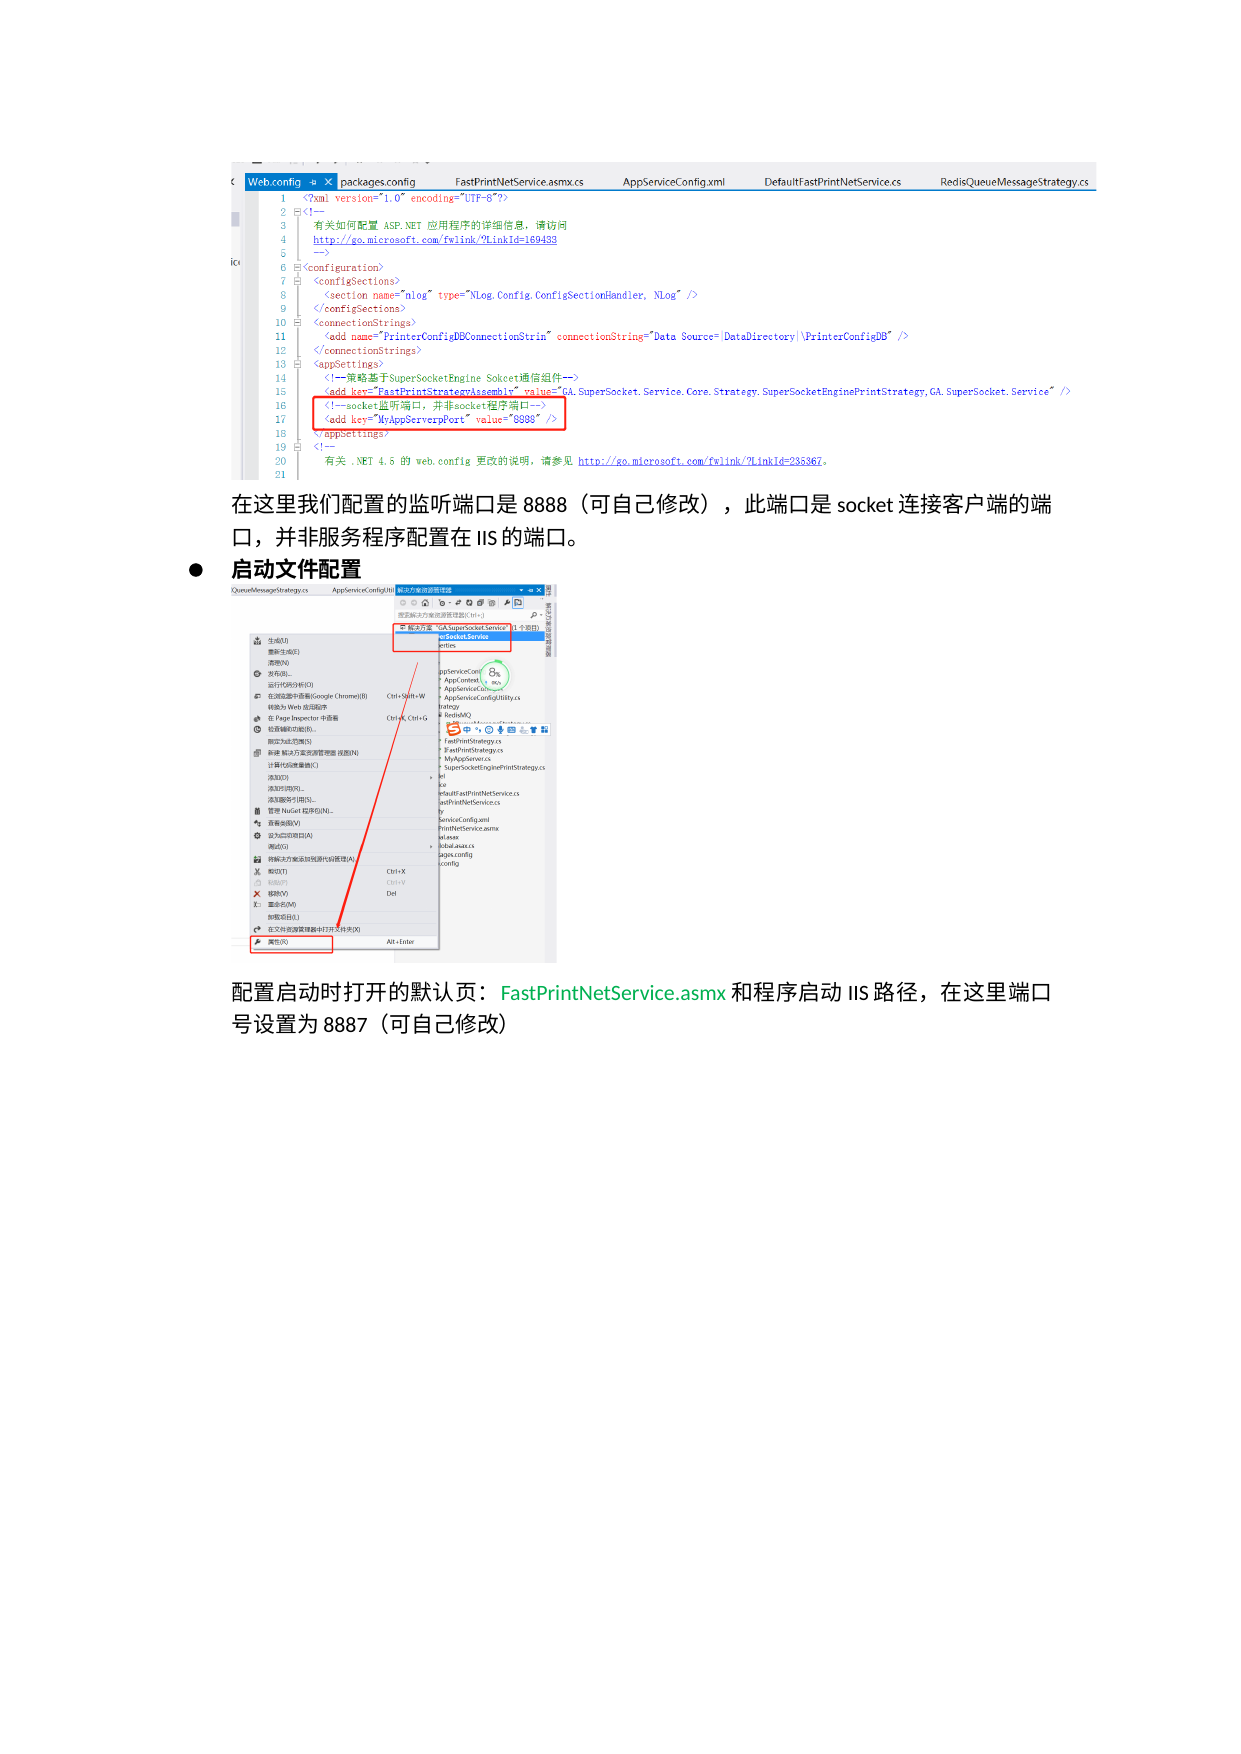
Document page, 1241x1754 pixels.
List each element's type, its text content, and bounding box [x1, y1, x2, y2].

picture [231, 584, 557, 963]
list 在这里我们配置的监听端口是8888（可自己修改），此端口是socket连接客户端的端口，并非服务程序配置在IIS的端口。 [231, 487, 1053, 552]
picture [231, 162, 1097, 480]
list 配置启动时打开的默认页：FastPrintNetService.asmx和程序启动IIS路径，在这里端口号设置为8887（可自己修改） [231, 974, 1053, 1039]
list 启动文件配置 [187, 552, 1053, 584]
